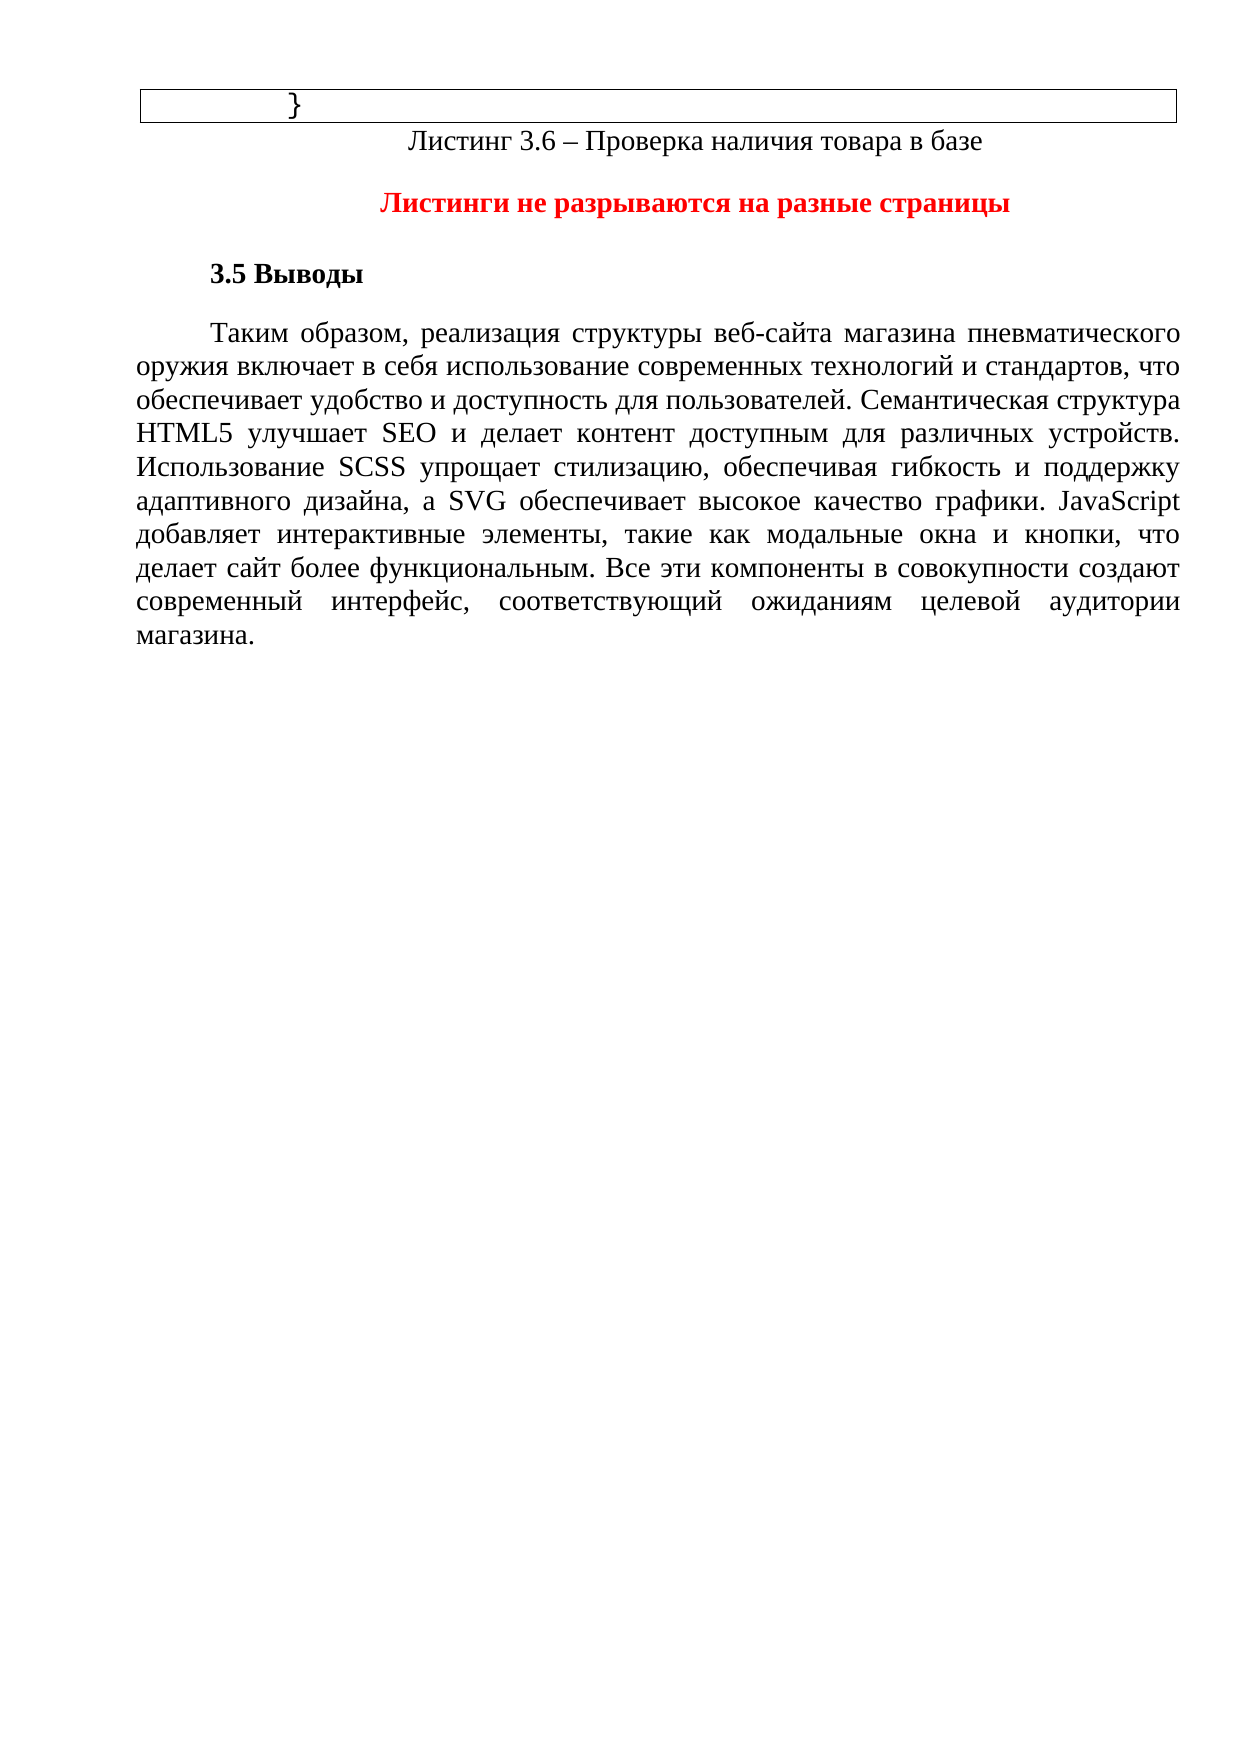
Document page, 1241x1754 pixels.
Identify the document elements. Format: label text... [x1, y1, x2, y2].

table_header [141, 90, 1176, 122]
text Листинг 3.6 – Проверка наличия товара в базе [136, 123, 1181, 156]
text Таким образом, реализация структуры веб-сайта магазина пневматического оружия включает в себя использование современных технологий и стандартов, что обеспечивает удобство и доступность для пользователей. Семантическая структура HTML5 улучшает SEO и делает контент доступным для различных устройств. Использование SCSS упрощает стилизацию, обеспечивая гибкость и поддержку адаптивного дизайна, а SVG обеспечивает высокое качество графики. JavaScript добавляет интерактивные элементы, такие как модальные окна и кнопки, что делает сайт более функциональным. Все эти компоненты в совокупности создают современный интерфейс, соответствующий ожиданиям целевой аудитории магазина. [136, 315, 1181, 650]
text 3.5 Выводы [136, 256, 1181, 290]
text Листинги не разрываются на разные страницы [136, 185, 1181, 219]
